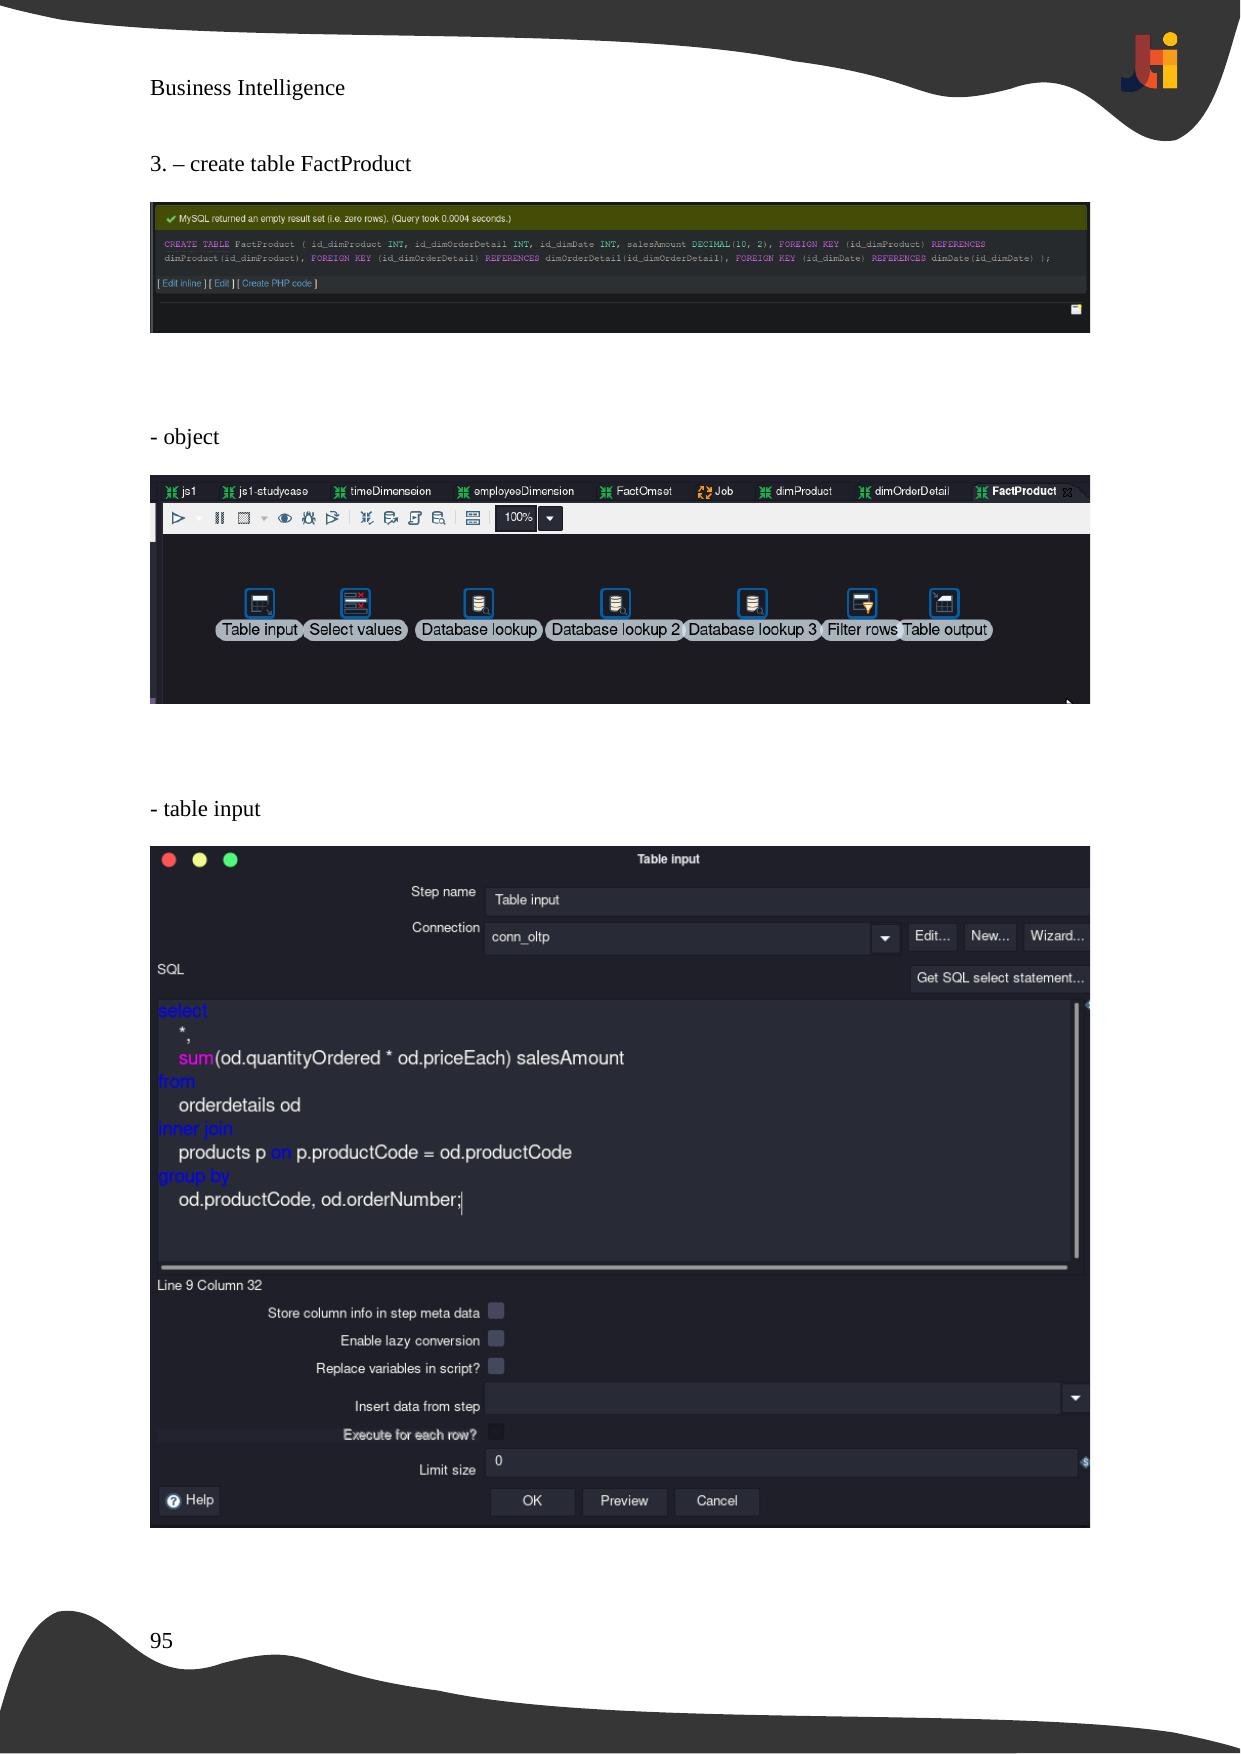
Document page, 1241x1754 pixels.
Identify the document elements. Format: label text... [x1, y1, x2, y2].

text - object [150, 423, 1090, 449]
text - table input [150, 795, 1090, 821]
picture [150, 475, 1091, 704]
picture [150, 846, 1091, 1528]
text 3. – create table FactProduct [150, 150, 1090, 176]
picture [1121, 32, 1178, 92]
picture [150, 202, 1091, 333]
